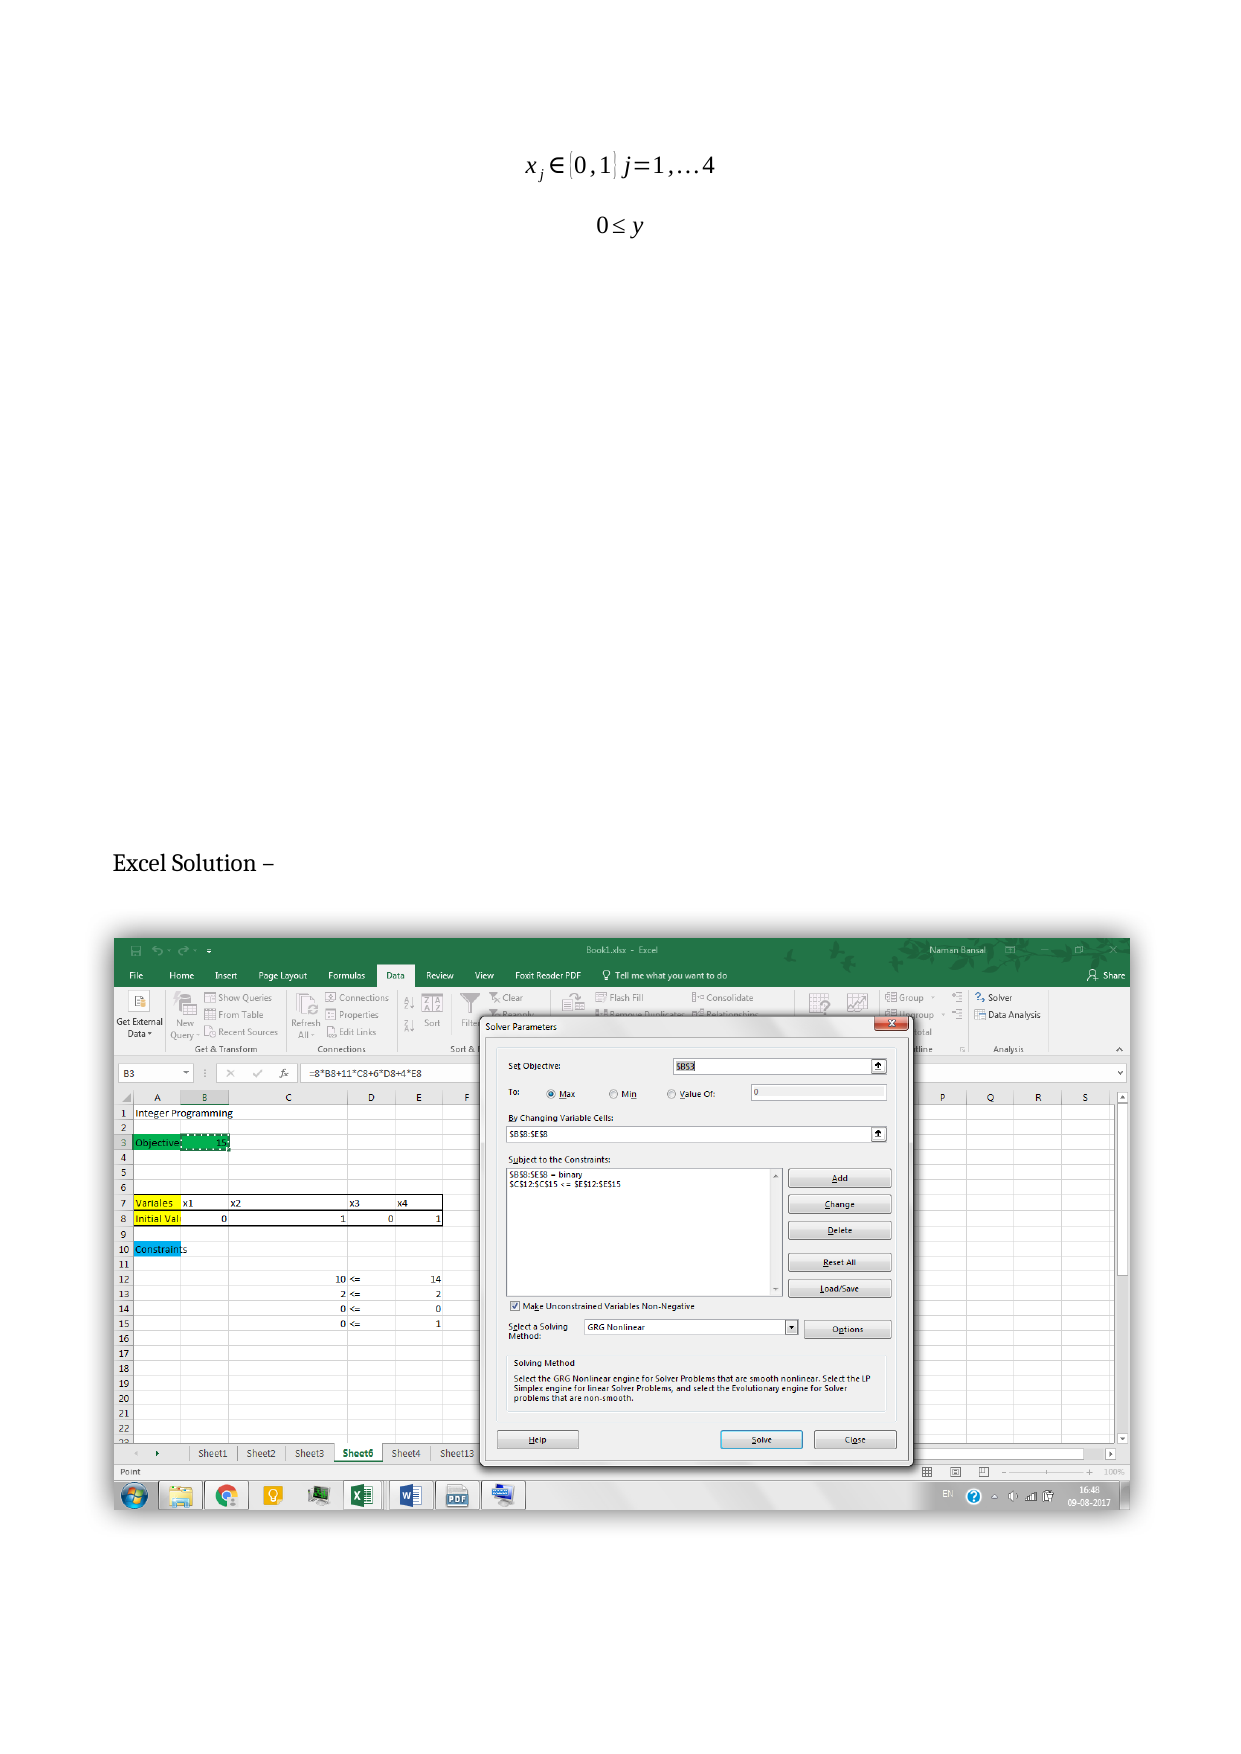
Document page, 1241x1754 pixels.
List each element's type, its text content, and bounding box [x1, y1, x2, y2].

text Excel Solution – [112, 849, 1128, 878]
picture [114, 938, 1130, 1510]
